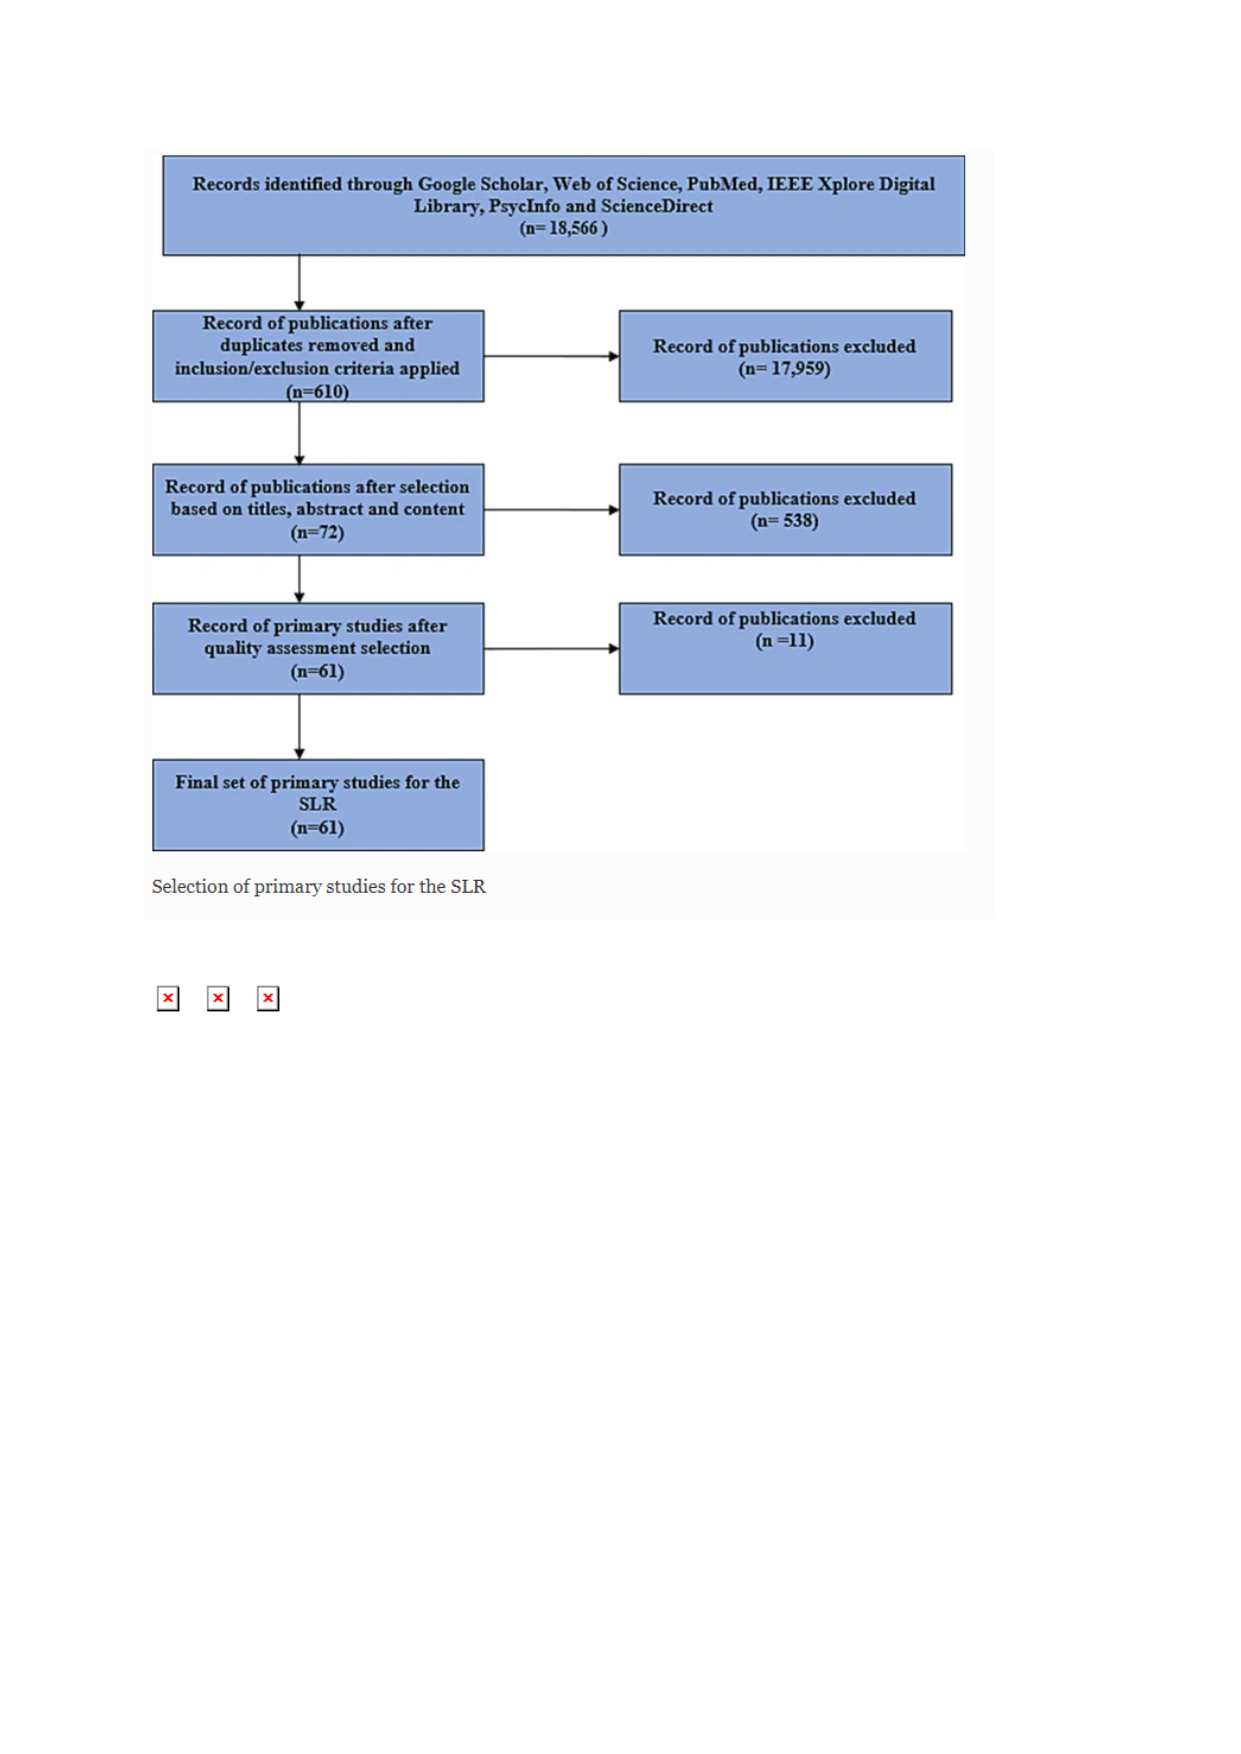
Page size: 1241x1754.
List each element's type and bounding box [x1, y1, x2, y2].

picture [143, 150, 995, 919]
picture [143, 975, 294, 1026]
